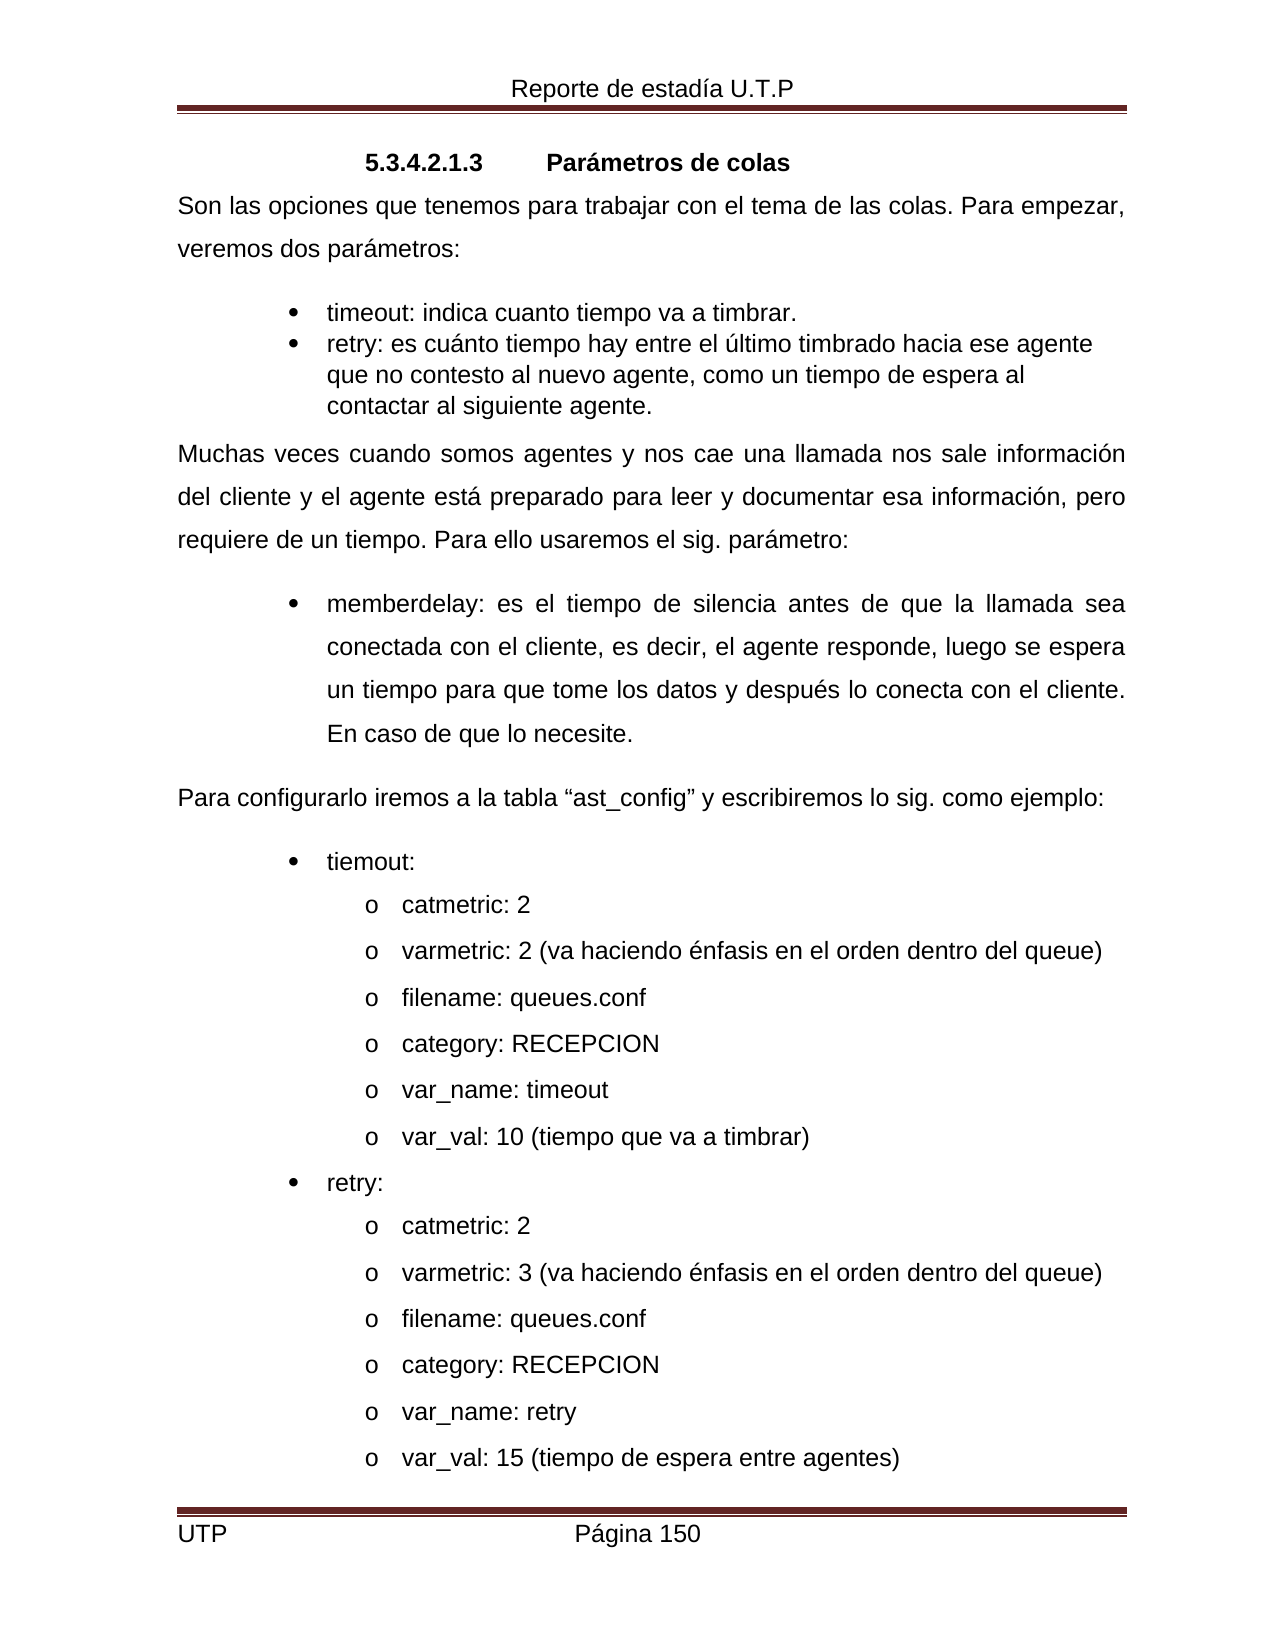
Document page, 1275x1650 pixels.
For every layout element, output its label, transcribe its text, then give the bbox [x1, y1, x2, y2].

list var_name: retry [364, 1397, 1127, 1427]
list var_val: 15 (tiempo de espera entre agentes) [364, 1443, 1127, 1474]
list filename: queues.conf [364, 982, 1127, 1013]
list category: RECEPCION [364, 1029, 1127, 1060]
list var_val: 10 (tiempo que va a timbrar) [364, 1122, 1127, 1152]
text Para configurarlo iremos a la tabla “ast_config” y escribiremos lo sig. como ejemplo: [177, 783, 1127, 811]
subtitle Parámetros de colas [365, 148, 1127, 176]
list filename: queues.conf [364, 1304, 1127, 1335]
list timeout: indica cuanto tiempo va a timbrar. [289, 298, 1127, 327]
text Son las opciones que tenemos para trabajar con el tema de las colas. Para empezar, veremos dos parámetros: [177, 191, 1127, 263]
list catmetric: 2 [364, 890, 1127, 921]
text Muchas veces cuando somos agentes y nos cae una llamada nos sale información del cliente y el agente está preparado para leer y documentar esa información, pero requiere de un tiempo. Para ello usaremos el sig. parámetro: [177, 439, 1127, 554]
list tiemout: [289, 847, 1127, 875]
list var_name: timeout [364, 1075, 1127, 1106]
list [364, 1257, 1127, 1288]
list catmetric: 2 [364, 1211, 1127, 1242]
list varmetric: 2 (va haciendo énfasis en el orden dentro del queue) [364, 936, 1127, 967]
list category: RECEPCION [364, 1350, 1127, 1381]
list retry: [289, 1168, 1127, 1197]
list memberdelay: es el tiempo de silencia antes de que la llamada sea conectada con el cliente, es decir, el agente responde, luego se espera un tiempo para que tome los datos y después lo conecta con el cliente. En caso de que lo necesite. [289, 589, 1127, 747]
list retry: es cuánto tiempo hay entre el último timbrado hacia ese agente que no contesto al nuevo agente, como un tiempo de espera al contactar al siguiente agente. [289, 329, 1127, 420]
